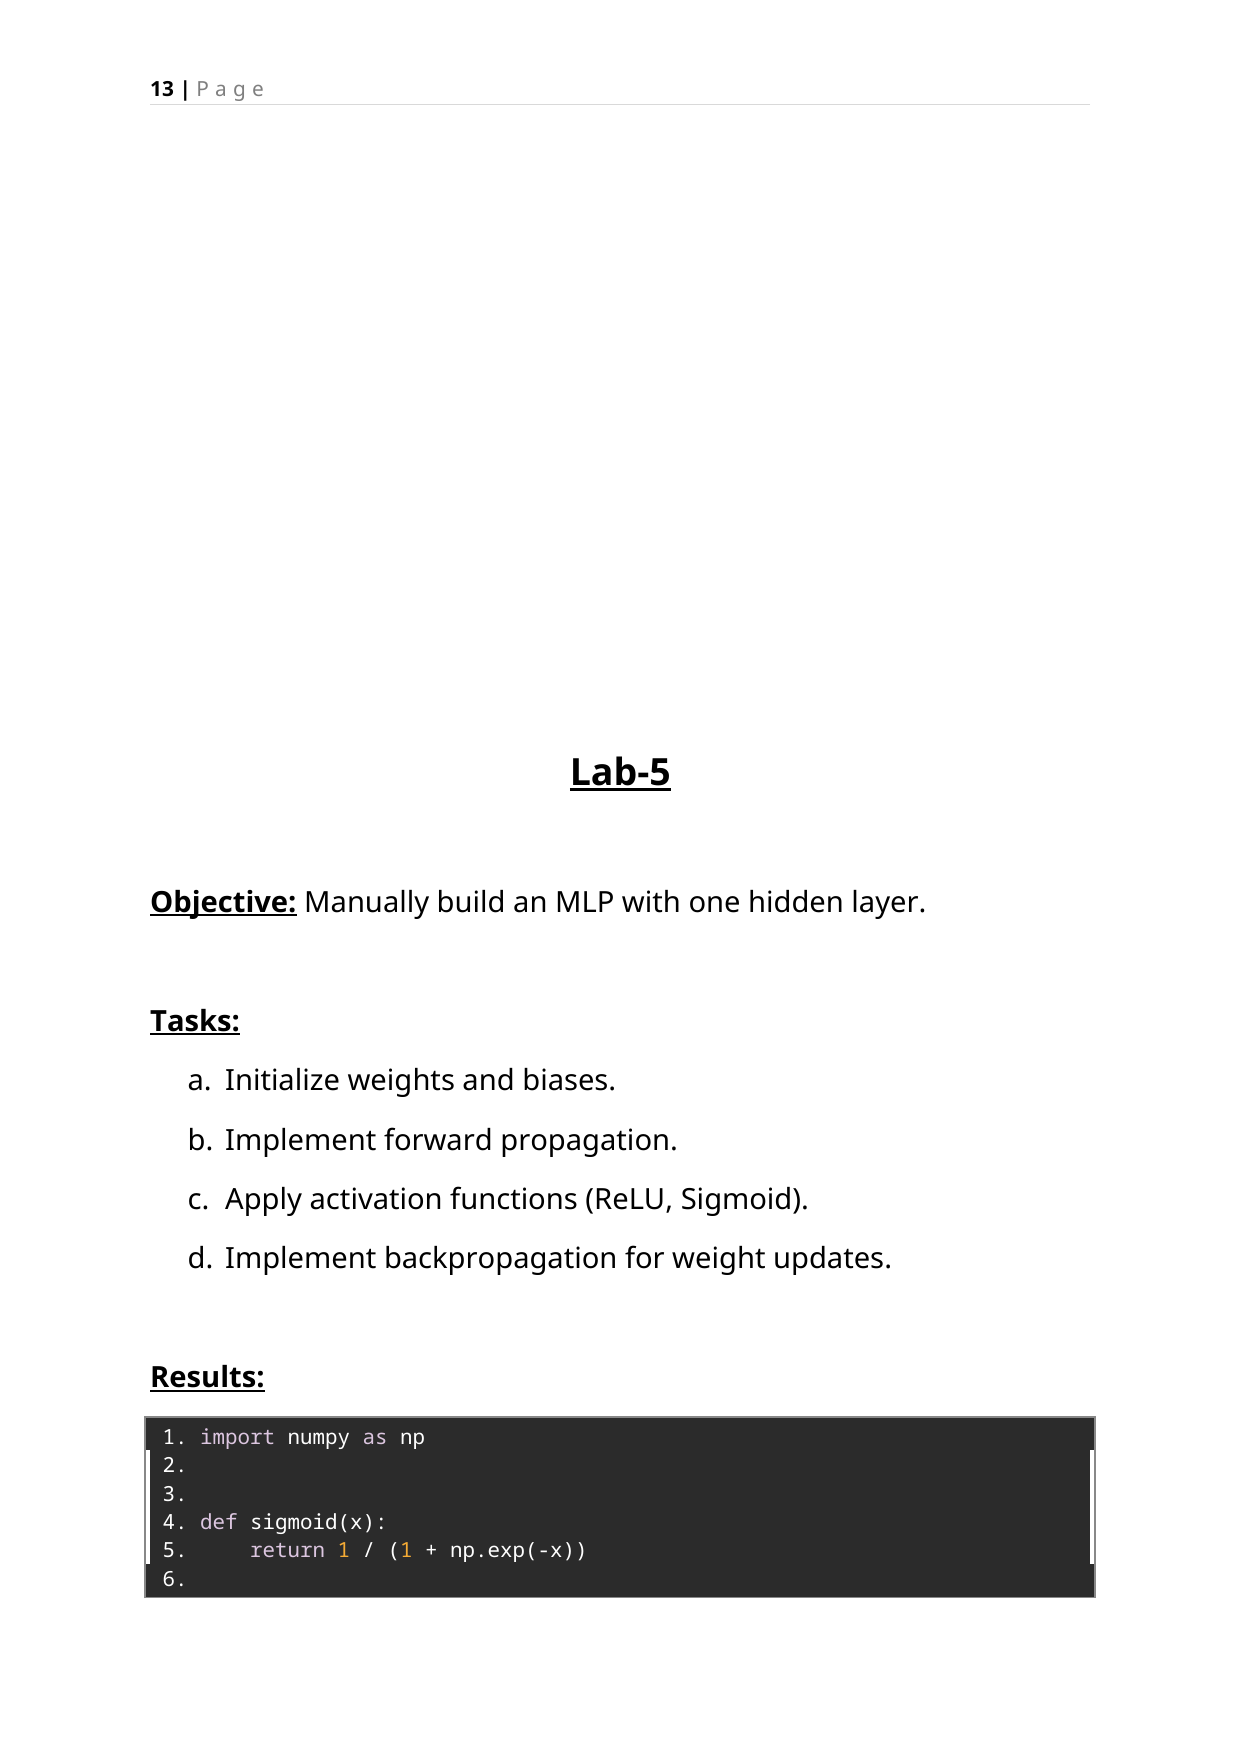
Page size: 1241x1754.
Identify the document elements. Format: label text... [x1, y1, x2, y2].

text Tasks: [150, 1000, 1090, 1039]
list Implement forward propagation. [187, 1119, 1090, 1158]
text Results: [150, 1357, 1090, 1396]
text 1. import numpy as np [146, 1418, 1094, 1450]
text 5. return 1 / (1 + np.exp(-x)) [150, 1536, 1090, 1558]
text Lab-5 [150, 745, 1090, 796]
text 3. [150, 1479, 1090, 1507]
text 4. def sigmoid(x): [150, 1507, 1090, 1536]
text 2. [150, 1450, 1090, 1479]
list Apply activation functions (ReLU, Sigmoid). [187, 1178, 1090, 1218]
text 6. [146, 1558, 1094, 1597]
list Initialize weights and biases. [187, 1059, 1090, 1099]
text Objective: Manually build an MLP with one hidden layer. [150, 881, 1090, 921]
list Implement backpropagation for weight updates. [187, 1238, 1090, 1277]
